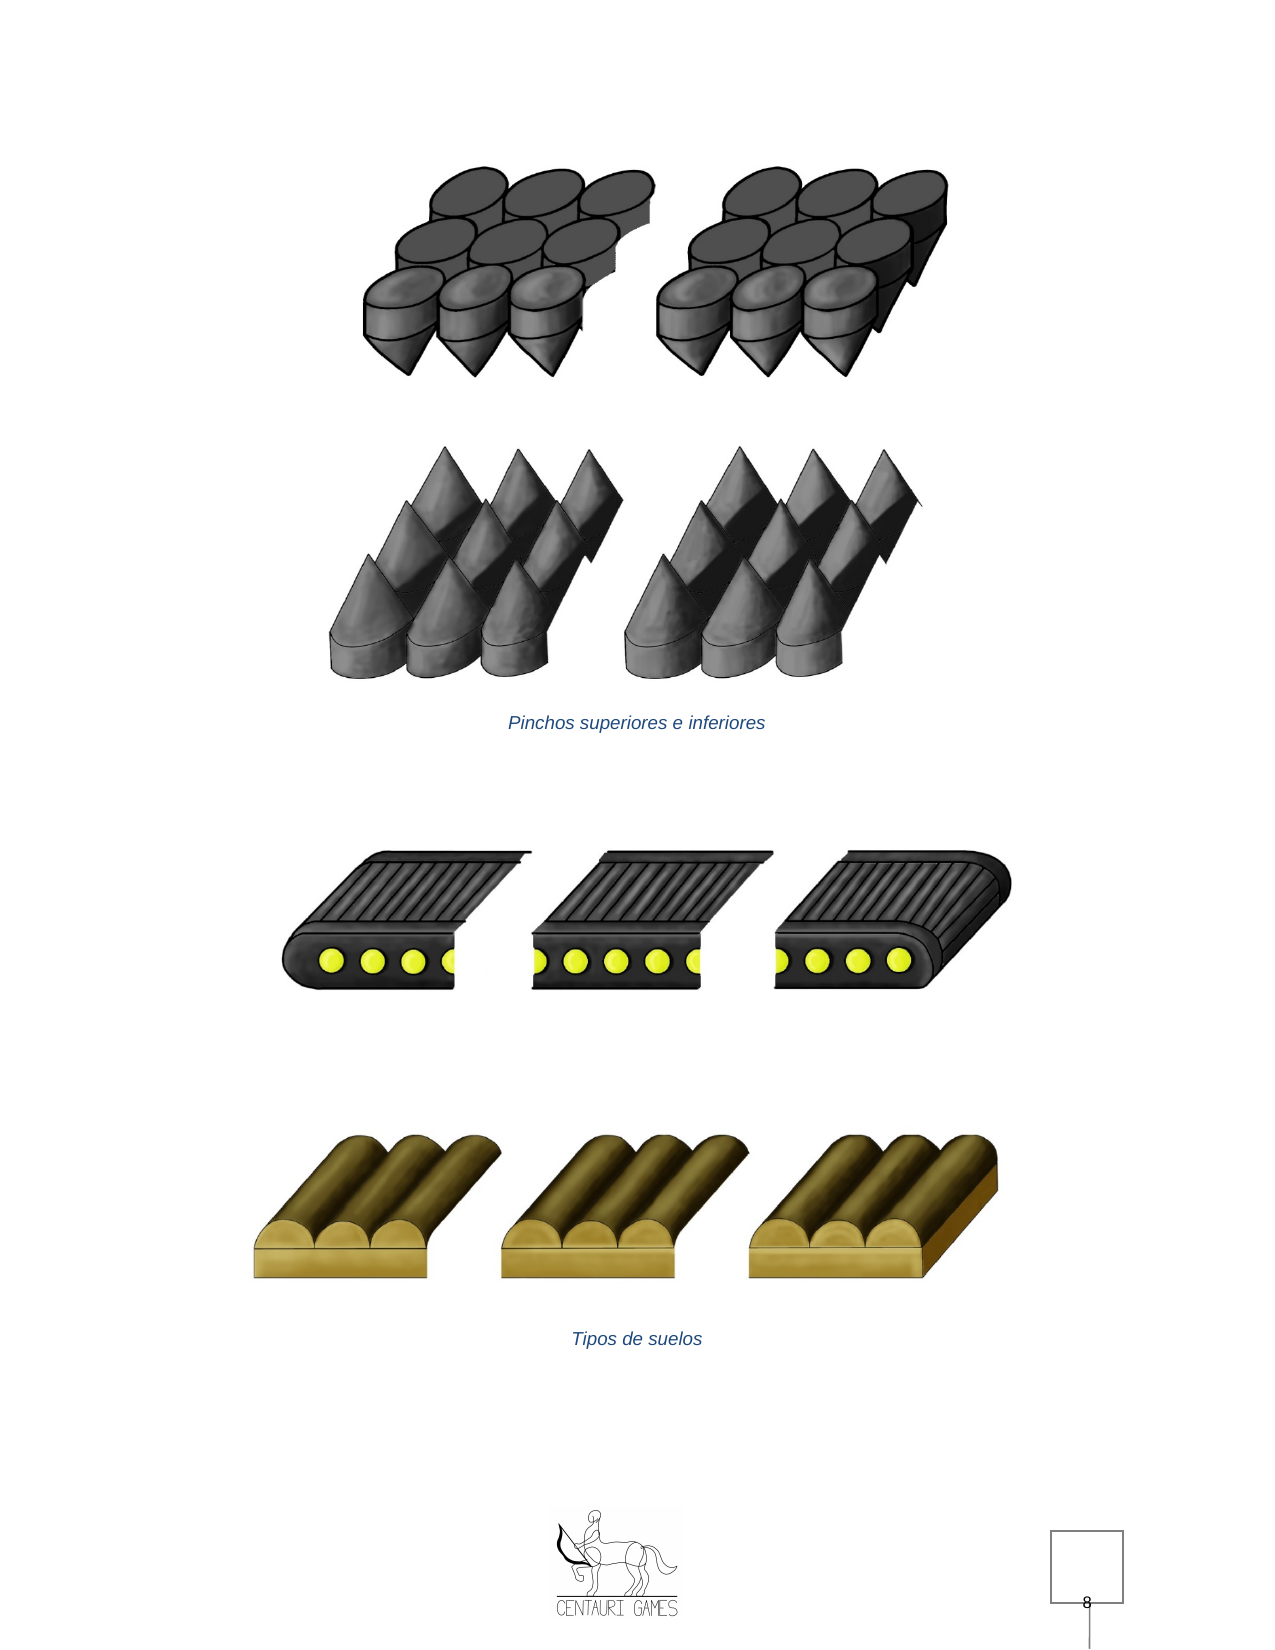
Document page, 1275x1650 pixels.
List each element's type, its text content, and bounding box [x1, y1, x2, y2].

text Tipos de suelos [150, 1327, 1125, 1349]
picture [549, 1506, 685, 1620]
picture [316, 150, 959, 708]
text Pinchos superiores e inferiores [150, 712, 1125, 733]
picture [221, 814, 1054, 1324]
